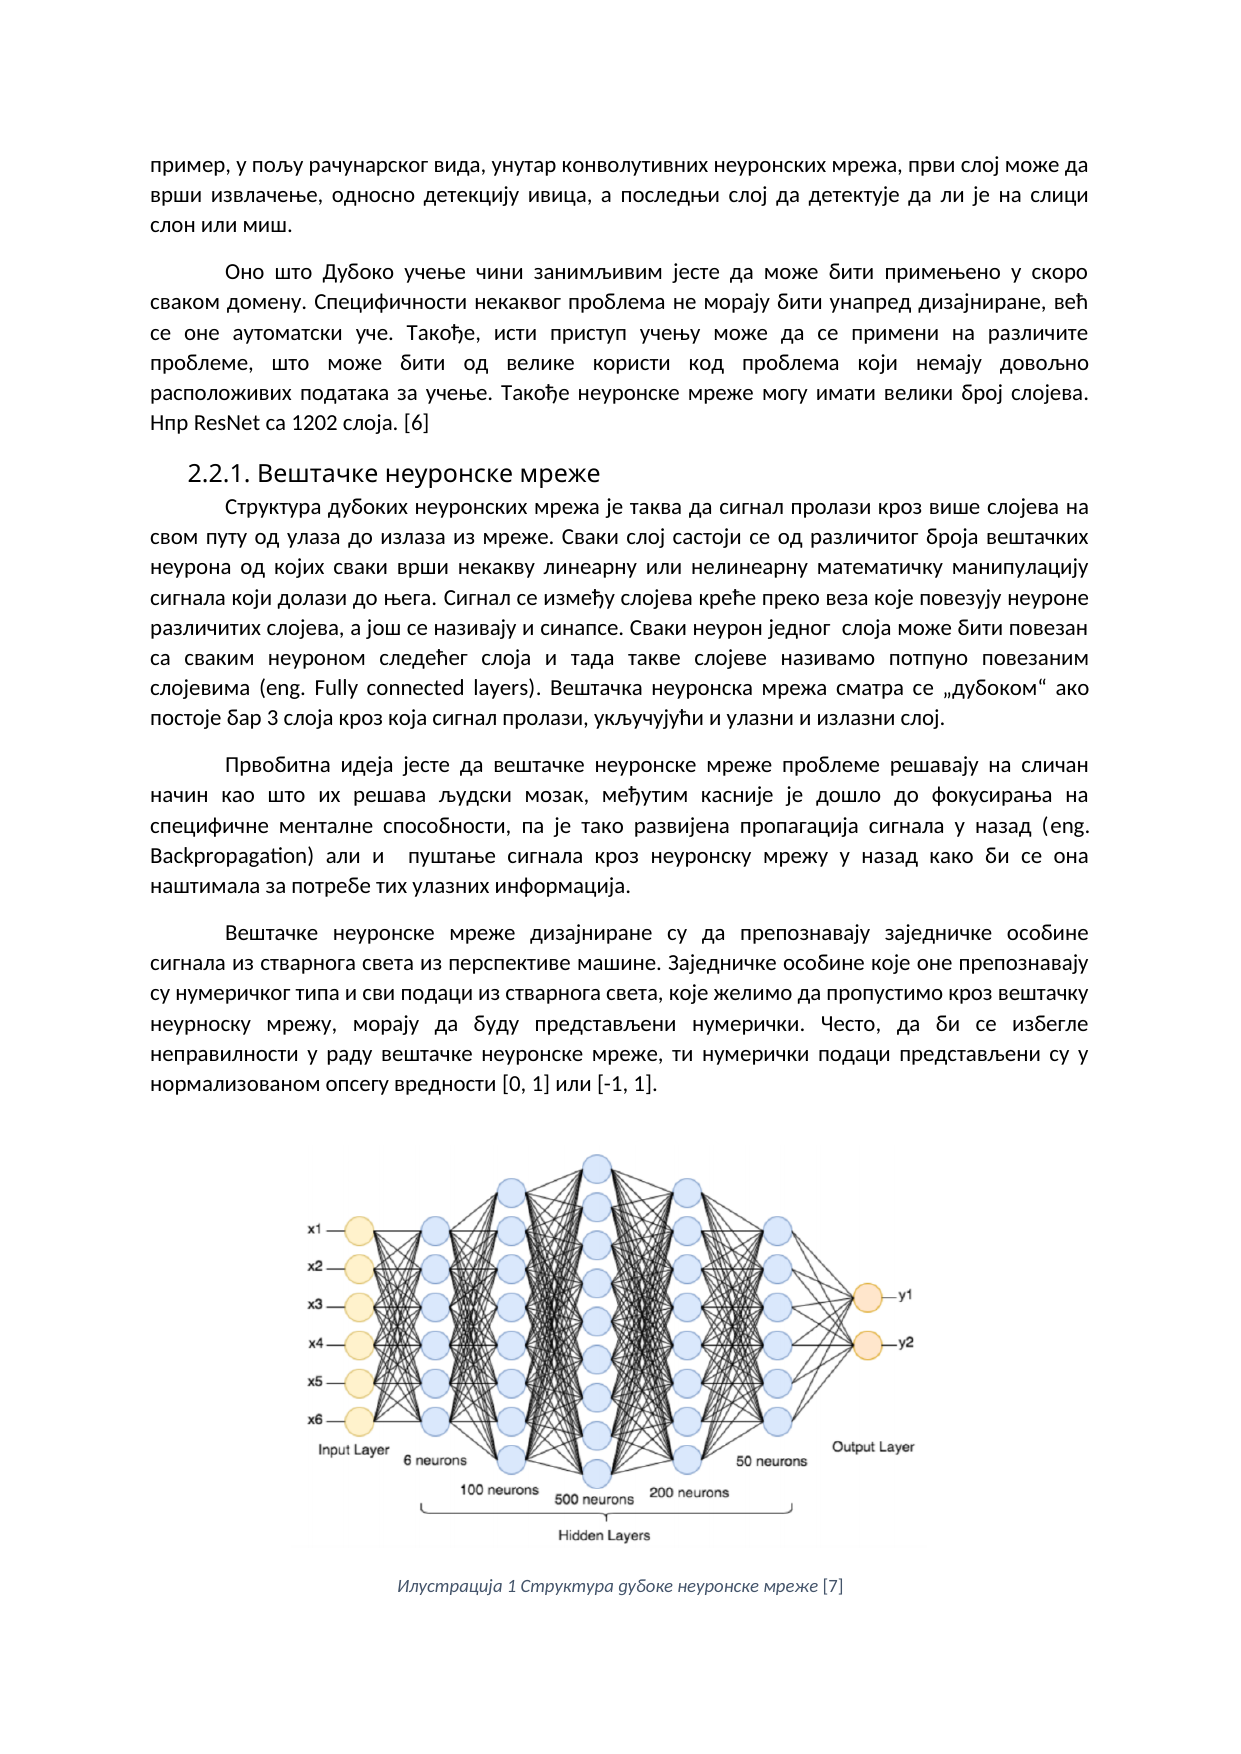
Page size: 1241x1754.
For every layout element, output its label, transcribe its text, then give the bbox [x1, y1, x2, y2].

subtitle 2.2.1. Вештачке неуронске мреже [150, 455, 1090, 489]
text Структура дубоких неуронских мрежа је таква да сигнал пролази кроз више слојева на свом путу од улаза до излаза из мреже. Сваки слој састоји се од различитог броја вештачких неурона од којих сваки врши некакву линеарну или нелинеарну математичку манипулацију сигнала који долази до њега. Сигнал се између слојева креће преко веза које повезују неуроне различитих слојева, а још се називају и синапсе. Сваки неурон једног слоја може бити повезан са сваким неуроном следећег слоја и тада такве слојеве називамо потпуно повезаним слојевима (eng. Fully connected layers). Вештачка неуронска мрежа сматра се „дубоком“ ако постоје бар 3 слоја кроз која сигнал пролази, укључујући и улазни и излазни слој. [150, 492, 1090, 731]
text Оно што Дубоко учење чини занимљивим јесте да може бити примењено у скоро сваком домену. Специфичности некаквог проблема не морају бити унапред дизајниране, већ се оне аутоматски уче. Такође, исти приступ учењу може да се примени на различите проблеме, што може бити од велике користи код проблема који немају довољно расположивих података за учење. Такође неуронске мреже могу имати велики број слојева. Нпр ResNet са 1202 слоја. [6] [150, 257, 1090, 436]
text Првобитна идеја јесте да вештачке неуронске мреже проблеме решавају на сличан начин као што их решава људски мозак, међутим касније је дошло до фокусирања на специфичне менталне способности, па је тако развијена пропагација сигнала у назад (eng. Backpropagation) али и пуштање сигнала кроз неуронску мрежу у назад како би се она наштимала за потребе тих улазних информација. [150, 750, 1090, 899]
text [150, 150, 1090, 238]
picture [281, 1116, 960, 1556]
text Вештачке неуронске мреже дизајниране су да препознавају заједничке особине сигнала из стварнога света из перспективе машине. Заједничке особине које оне препознавају су нумеричког типа и сви подаци из стварнога света, које желимо да пропустимо кроз вештачку неурноску мрежу, морају да буду представљени нумерички. Често, да би се избегле неправилности у раду вештачке неуронске мреже, ти нумерички подаци представљени су у нормализованом опсегу вредности [0, 1] или [-1, 1]. [150, 918, 1090, 1097]
text Илустрација 1 Структура дубоке неуронске мреже [7] [150, 1574, 1090, 1597]
